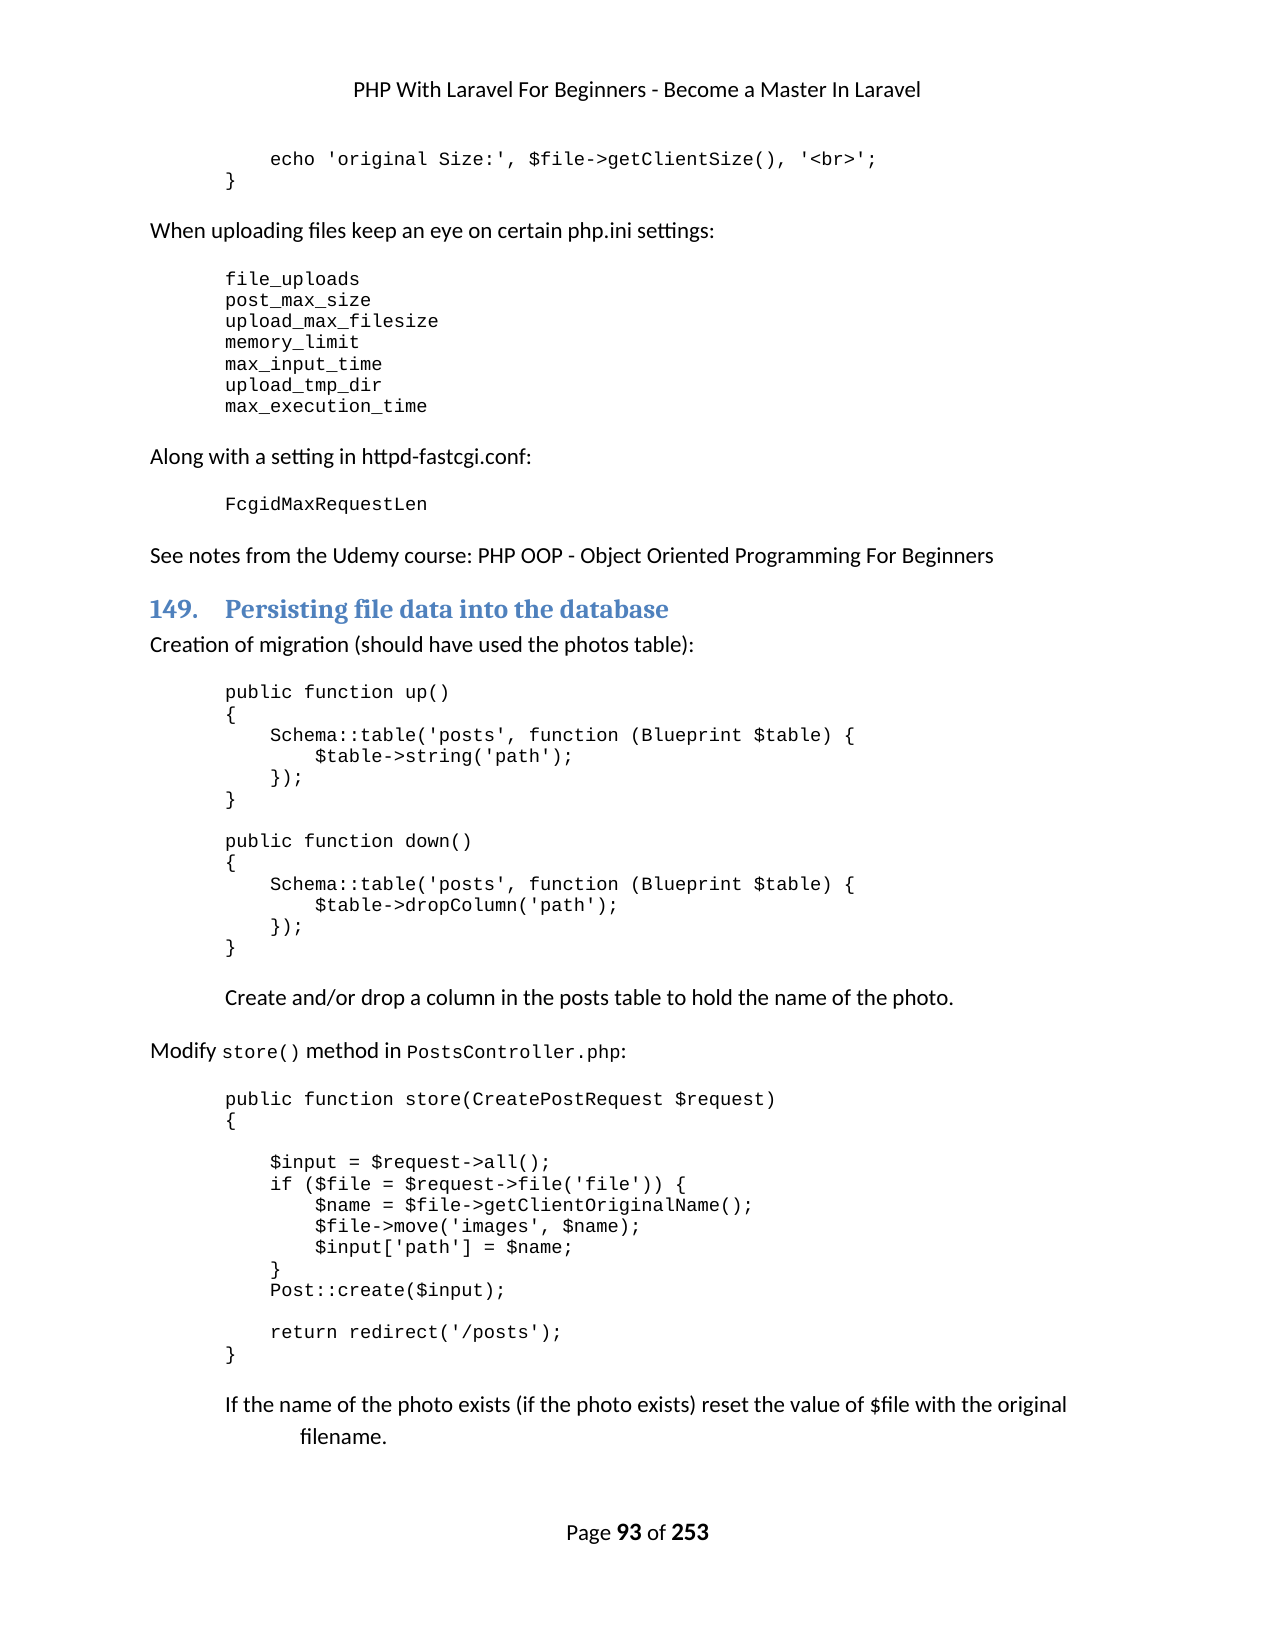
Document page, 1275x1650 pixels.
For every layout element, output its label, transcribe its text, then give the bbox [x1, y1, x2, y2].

text $table->string('path'); [225, 747, 1125, 768]
text memory_limit [225, 333, 1125, 354]
text Schema::table('posts', function (Blueprint $table) { [225, 726, 1125, 747]
text { [225, 704, 1125, 726]
text See notes from the Udemy course: PHP OOP - Object Oriented Programming For Beginners [150, 541, 1125, 569]
text Along with a setting in httpd-fastcgi.conf: [150, 442, 1125, 470]
text echo 'original Size:', $file->getClientSize(), '<br>'; [225, 150, 1125, 171]
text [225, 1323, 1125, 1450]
text file_uploads [225, 269, 1125, 291]
text upload_tmp_dir [225, 376, 1125, 397]
text FcgidMaxRequestLen [150, 495, 1125, 516]
text post_max_size [225, 291, 1125, 312]
text }); [225, 768, 1125, 789]
text upload_max_filesize [225, 312, 1125, 333]
text } [225, 171, 1125, 192]
subtitle Persisting file data into the database [150, 594, 1125, 626]
text max_execution_time [225, 397, 1125, 418]
text Creation of migration (should have used the photos table): [150, 630, 1125, 658]
text max_input_time [225, 354, 1125, 376]
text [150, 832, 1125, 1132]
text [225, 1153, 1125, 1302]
text public function up() [225, 683, 1125, 704]
text } [225, 789, 1125, 811]
text When uploading files keep an eye on certain php.ini settings: [150, 216, 1125, 244]
